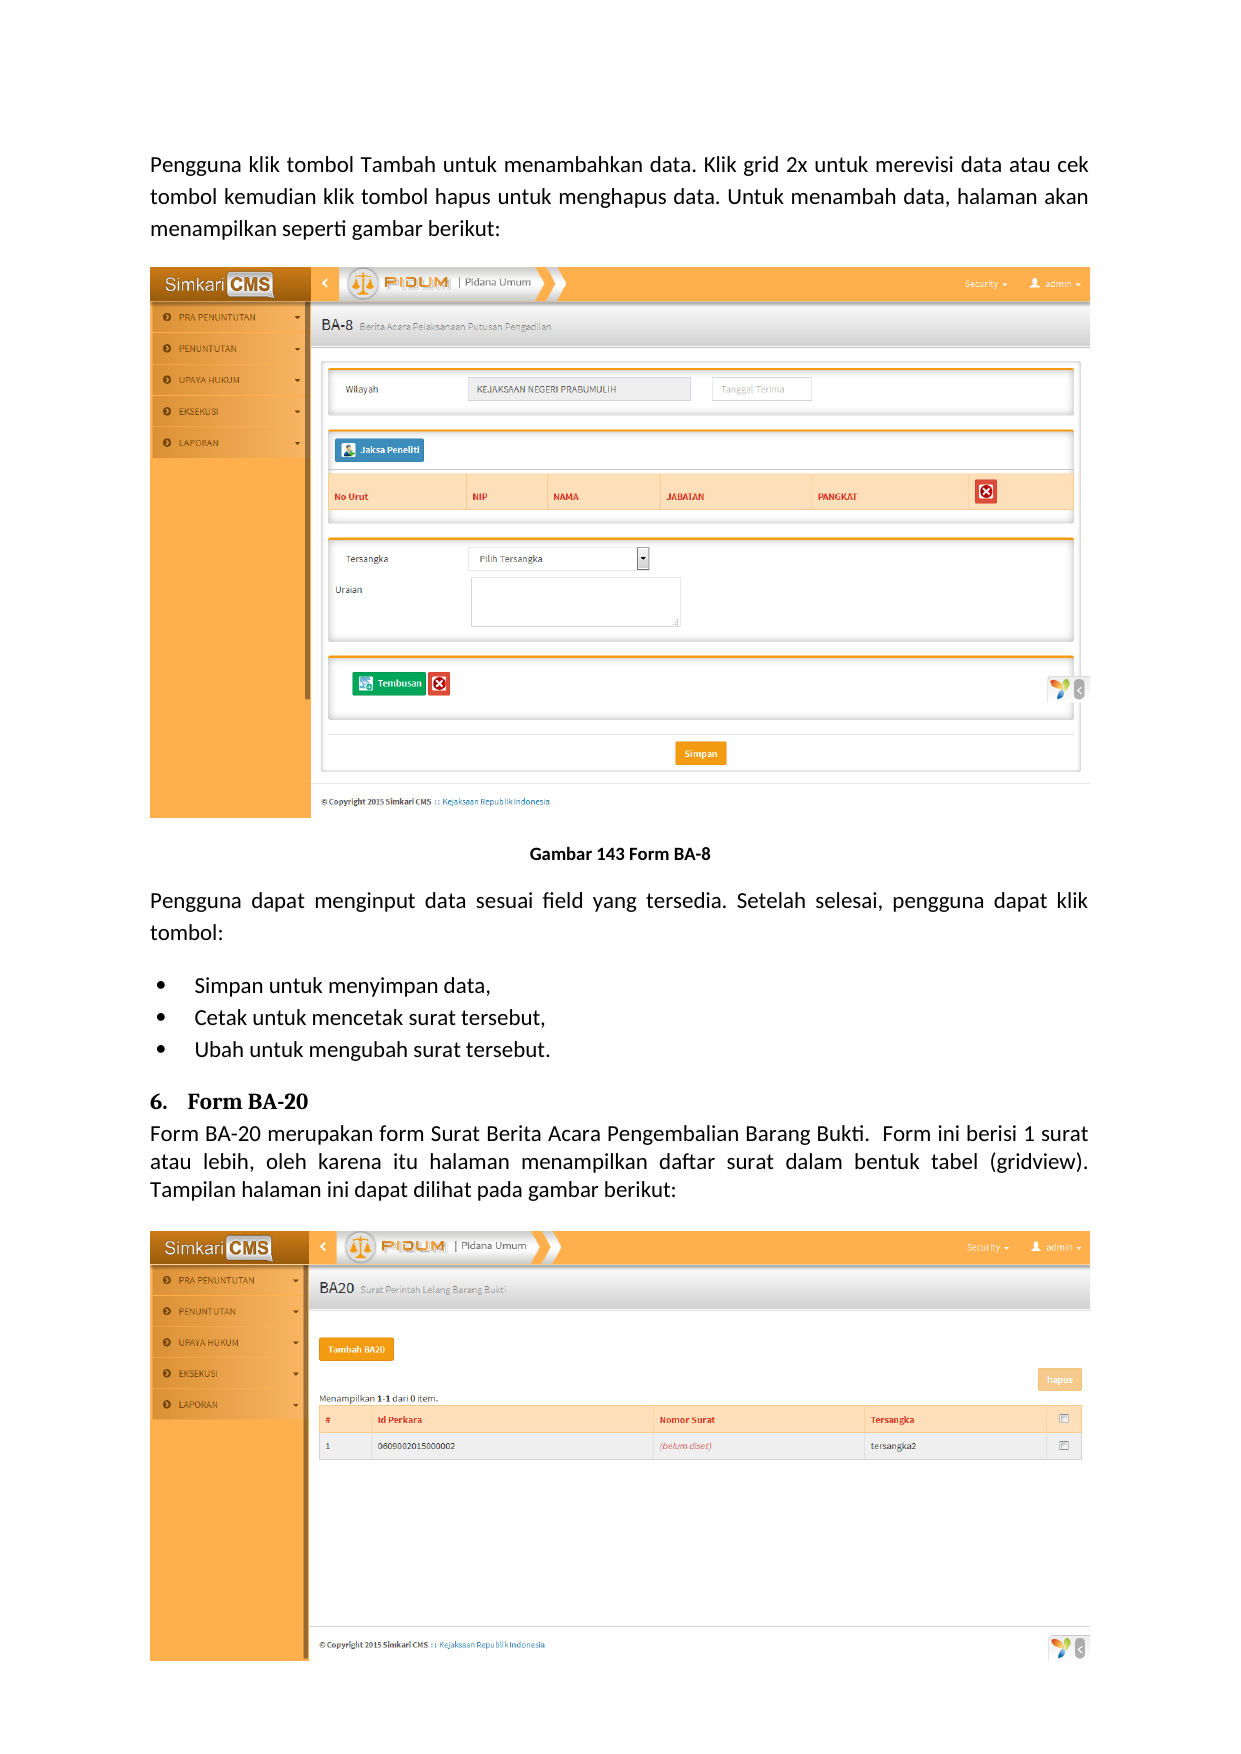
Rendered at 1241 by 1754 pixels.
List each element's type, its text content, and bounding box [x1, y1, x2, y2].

list Simpan untuk menyimpan data, [157, 971, 1090, 999]
text Form BA-20 merupakan form Surat Berita Acara Pengembalian Barang Bukti. Form ini berisi 1 surat atau lebih, oleh karena itu halaman menampilkan daftar surat dalam bentuk tabel (gridview). Tampilan halaman ini dapat dilihat pada gambar berikut: [150, 1119, 1090, 1203]
picture [150, 1231, 1091, 1661]
text Gambar 143 Form BA-8 [150, 842, 1090, 865]
list Cetak untuk mencetak surat tersebut, [157, 1003, 1090, 1031]
picture [150, 267, 1091, 818]
text Pengguna dapat menginput data sesuai field yang tersedia. Setelah selesai, pengguna dapat klik tombol: [150, 886, 1090, 946]
subtitle Form BA-20 [150, 1089, 1090, 1115]
list Ubah untuk mengubah surat tersebut. [157, 1036, 1090, 1064]
text Pengguna klik tombol Tambah untuk menambahkan data. Klik grid 2x untuk merevisi data atau cek tombol kemudian klik tombol hapus untuk menghapus data. Untuk menambah data, halaman akan menampilkan seperti gambar berikut: [150, 150, 1090, 242]
